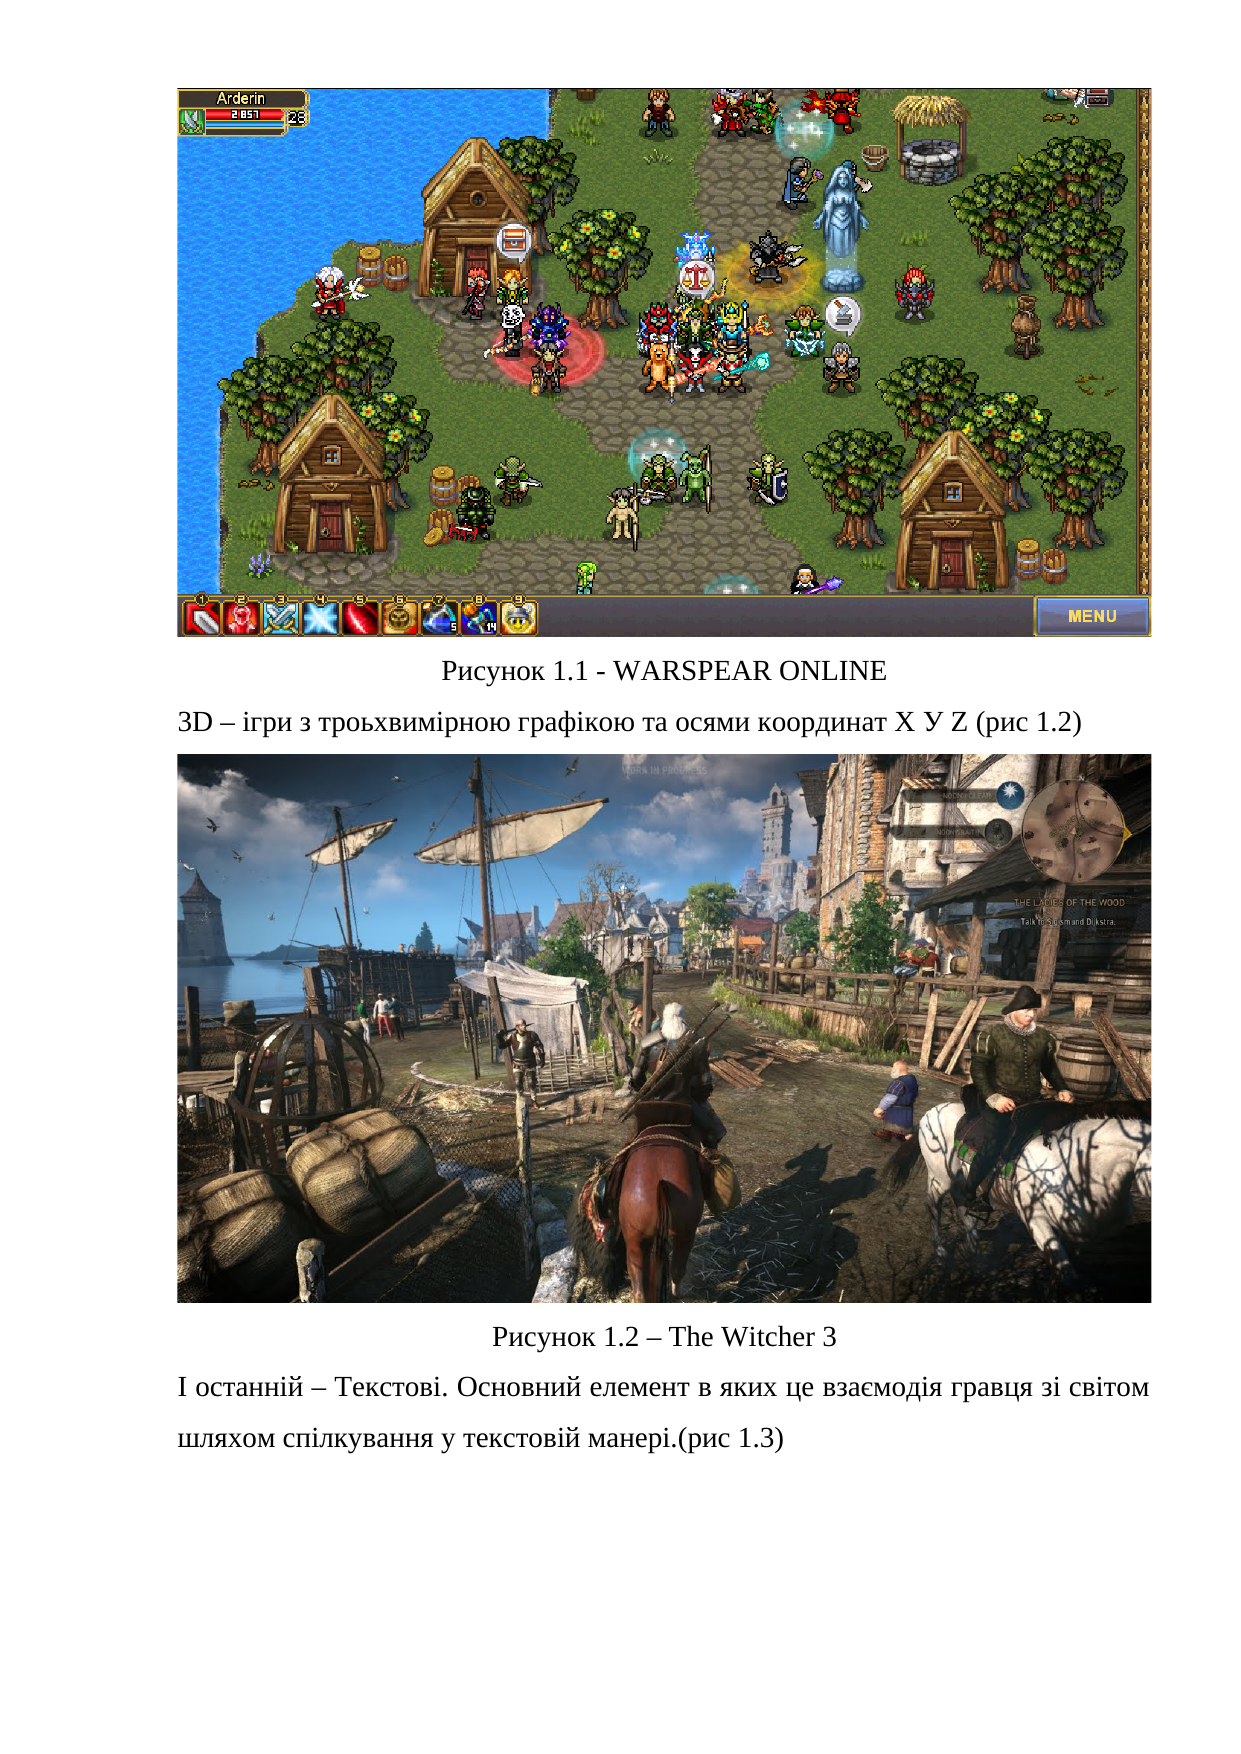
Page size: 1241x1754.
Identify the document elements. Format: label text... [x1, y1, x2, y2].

text Рисунок 1.2 – The Witcher 3 [177, 1319, 1152, 1353]
picture [177, 88, 1152, 637]
text Рисунок 1.1 - WARSPEAR ONLINE [177, 653, 1152, 687]
text І останній – Текстові. Основний елемент в яких це взаємодія гравця зі світом шляхом спілкування у текстовій манері.(рис 1.3) [177, 1369, 1152, 1453]
picture [177, 754, 1152, 1303]
text 3D – ігри з троьхвимірною графікою та осями координат Х У Z (рис 1.2) [177, 704, 1152, 737]
